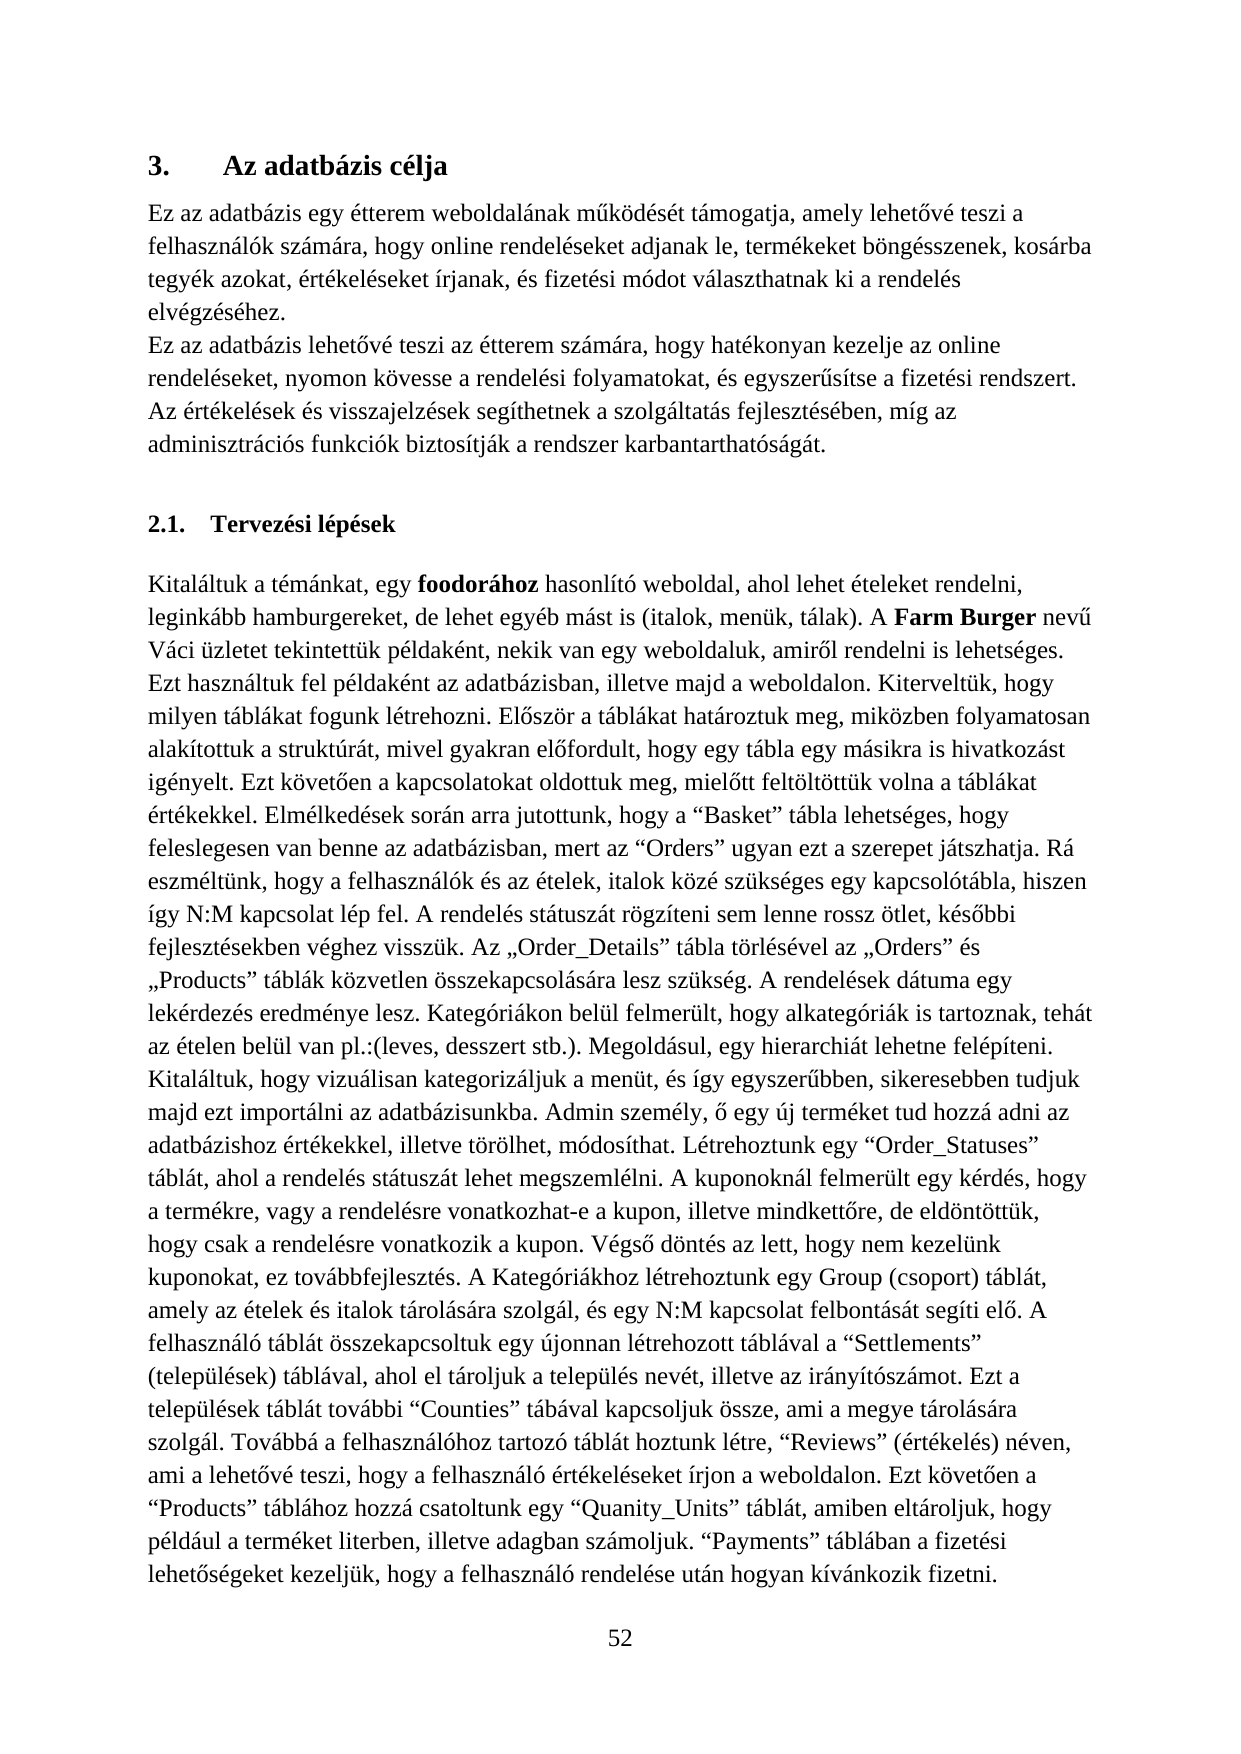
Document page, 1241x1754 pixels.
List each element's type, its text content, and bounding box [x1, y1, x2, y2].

text Kitaláltuk a témánkat, egy foodorához hasonlító weboldal, ahol lehet ételeket rendelni, leginkább hamburgereket, de lehet egyéb mást is (italok, menük, tálak). A Farm Burger nevű Váci üzletet tekintettük példaként, nekik van egy weboldaluk, amiről rendelni is lehetséges. Ezt használtuk fel példaként az adatbázisban, illetve majd a weboldalon. Kiterveltük, hogy milyen táblákat fogunk létrehozni. Először a táblákat határoztuk meg, miközben folyamatosan alakítottuk a struktúrát, mivel gyakran előfordult, hogy egy tábla egy másikra is hivatkozást igényelt. Ezt követően a kapcsolatokat oldottuk meg, mielőtt feltöltöttük volna a táblákat értékekkel. Elmélkedések során arra jutottunk, hogy a “Basket” tábla lehetséges, hogy feleslegesen van benne az adatbázisban, mert az “Orders” ugyan ezt a szerepet játszhatja. Rá eszméltünk, hogy a felhasználók és az ételek, italok közé szükséges egy kapcsolótábla, hiszen így N:M kapcsolat lép fel. A rendelés státuszát rögzíteni sem lenne rossz ötlet, későbbi fejlesztésekben véghez visszük. Az „Order_Details” tábla törlésével az „Orders” és „Products” táblák közvetlen összekapcsolására lesz szükség. A rendelések dátuma egy lekérdezés eredménye lesz. Kategóriákon belül felmerült, hogy alkategóriák is tartoznak, tehát az ételen belül van pl.:(leves, desszert stb.). Megoldásul, egy hierarchiát lehetne felépíteni. Kitaláltuk, hogy vizuálisan kategorizáljuk a menüt, és így egyszerűbben, sikeresebben tudjuk majd ezt importálni az adatbázisunkba. Admin személy, ő egy új terméket tud hozzá adni az adatbázishoz értékekkel, illetve törölhet, módosíthat. Létrehoztunk egy “Order_Statuses” táblát, ahol a rendelés státuszát lehet megszemlélni. A kuponoknál felmerült egy kérdés, hogy a termékre, vagy a rendelésre vonatkozhat-e a kupon, illetve mindkettőre, de eldöntöttük, hogy csak a rendelésre vonatkozik a kupon. Végső döntés az lett, hogy nem kezelünk kuponokat, ez továbbfejlesztés. A Kategóriákhoz létrehoztunk egy Group (csoport) táblát, amely az ételek és italok tárolására szolgál, és egy N:M kapcsolat felbontását segíti elő. A felhasználó táblát összekapcsoltuk egy újonnan létrehozott táblával a “Settlements” (települések) táblával, ahol el tároljuk a település nevét, illetve az irányítószámot. Ezt a települések táblát további “Counties” tábával kapcsoljuk össze, ami a megye tárolására szolgál. Továbbá a felhasználóhoz tartozó táblát hoztunk létre, “Reviews” (értékelés) néven, ami a lehetővé teszi, hogy a felhasználó értékeléseket írjon a weboldalon. Ezt követően a “Products” táblához hozzá csatoltunk egy “Quanity_Units” táblát, amiben eltároljuk, hogy például a terméket literben, illetve adagban számoljuk. “Payments” táblában a fizetési lehetőségeket kezeljük, hogy a felhasználó rendelése után hogyan kívánkozik fizetni. [148, 569, 1092, 1588]
text Ez az adatbázis lehetővé teszi az étterem számára, hogy hatékonyan kezelje az online rendeléseket, nyomon kövesse a rendelési folyamatokat, és egyszerűsítse a fizetési rendszert. Az értékelések és visszajelzések segíthetnek a szolgáltatás fejlesztésében, míg az adminisztrációs funkciók biztosítják a rendszer karbantarthatóságát. [148, 330, 1092, 458]
text Ez az adatbázis egy étterem weboldalának működését támogatja, amely lehetővé teszi a felhasználók számára, hogy online rendeléseket adjanak le, termékeket böngésszenek, kosárba tegyék azokat, értékeléseket írjanak, és fizetési módot választhatnak ki a rendelés elvégzéséhez. [148, 198, 1092, 326]
subtitle Az adatbázis célja [148, 148, 1092, 181]
subtitle Tervezési lépések [148, 509, 1092, 538]
